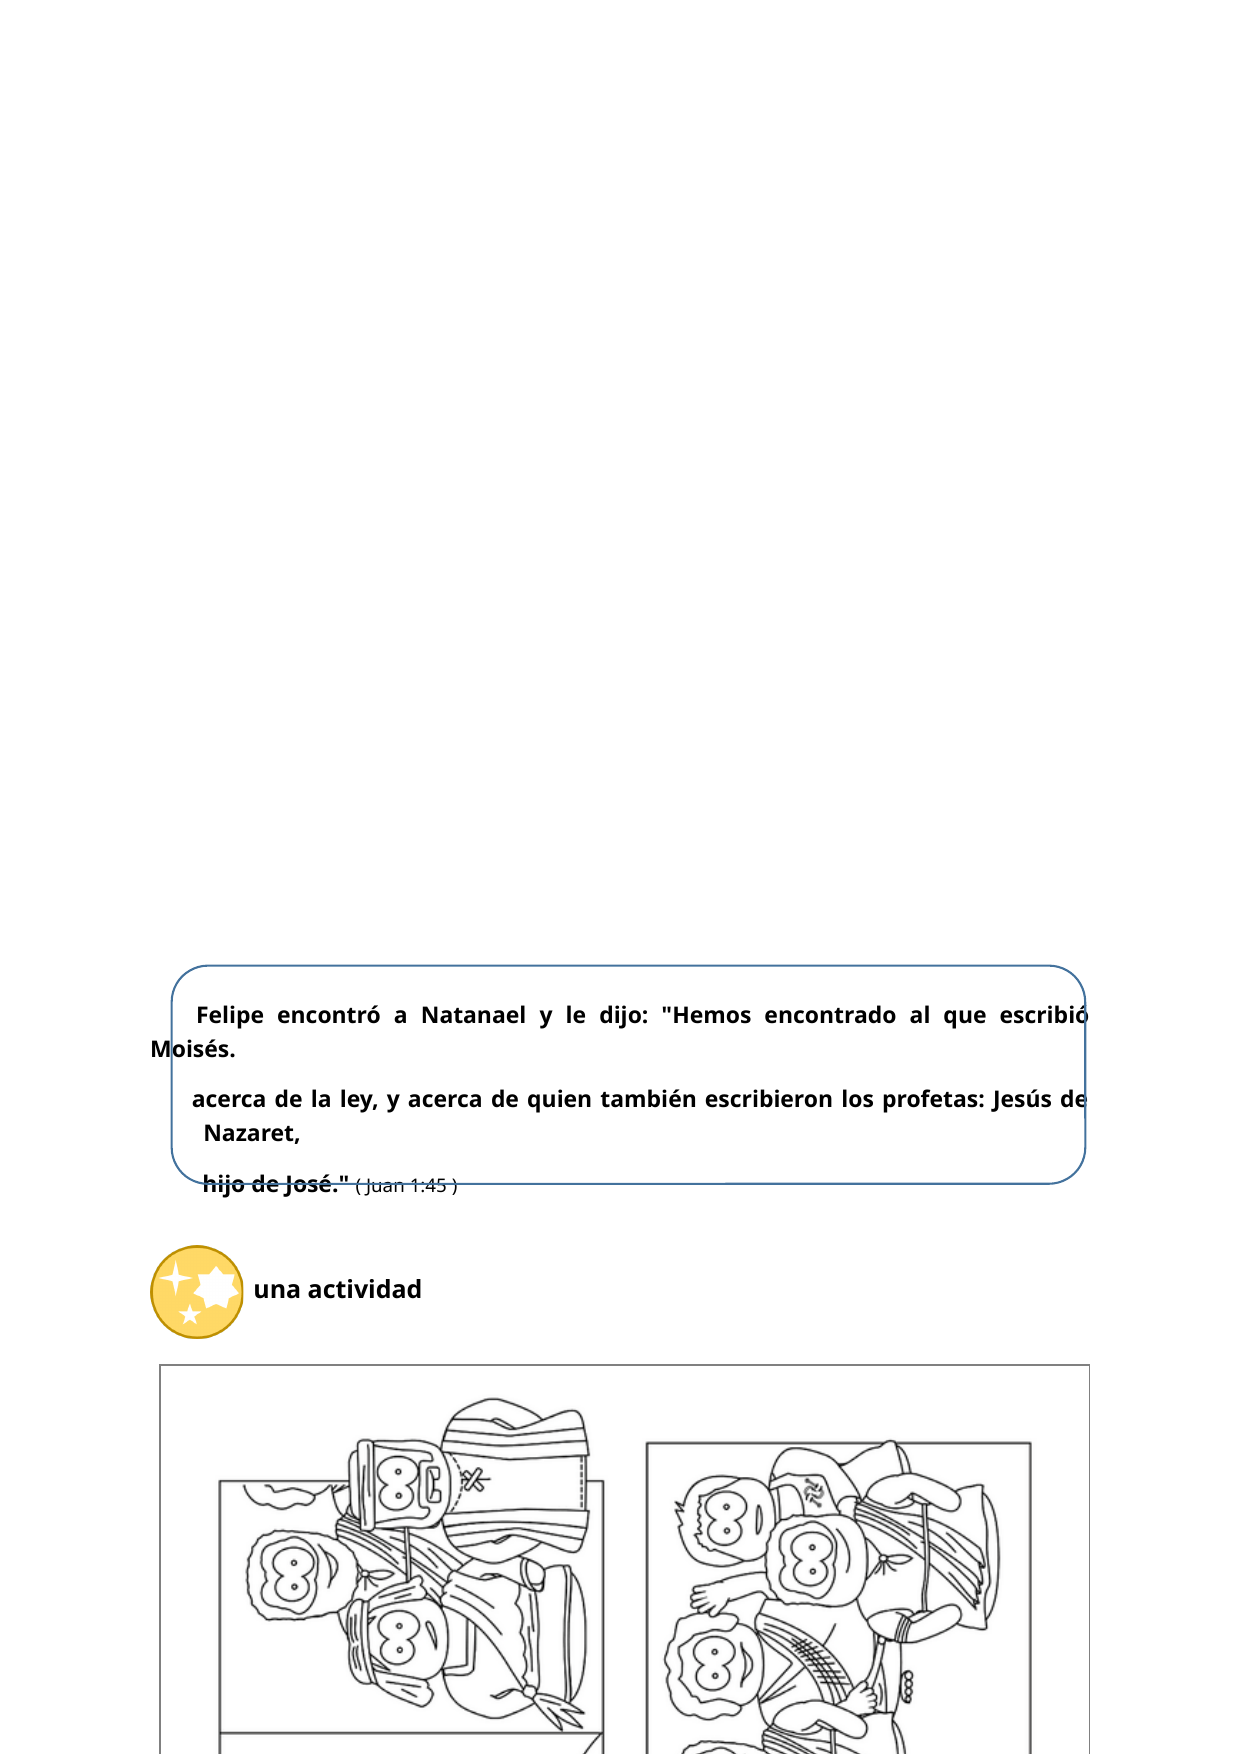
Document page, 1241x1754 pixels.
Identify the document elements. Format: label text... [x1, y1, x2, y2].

picture [150, 1245, 244, 1339]
picture [161, 1366, 1089, 1754]
text hijo de José." ( Juan 1:45 ) [202, 1168, 1090, 1199]
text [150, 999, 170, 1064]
text acerca de la ley, y acerca de quien también escribieron los profetas: Jesús de Nazaret, [192, 1083, 1084, 1148]
text Felipe encontró a Natanael y le dijo: "Hemos encontrado al que escribió Moisés. [173, 999, 1084, 1064]
text una actividad [244, 1271, 1090, 1306]
